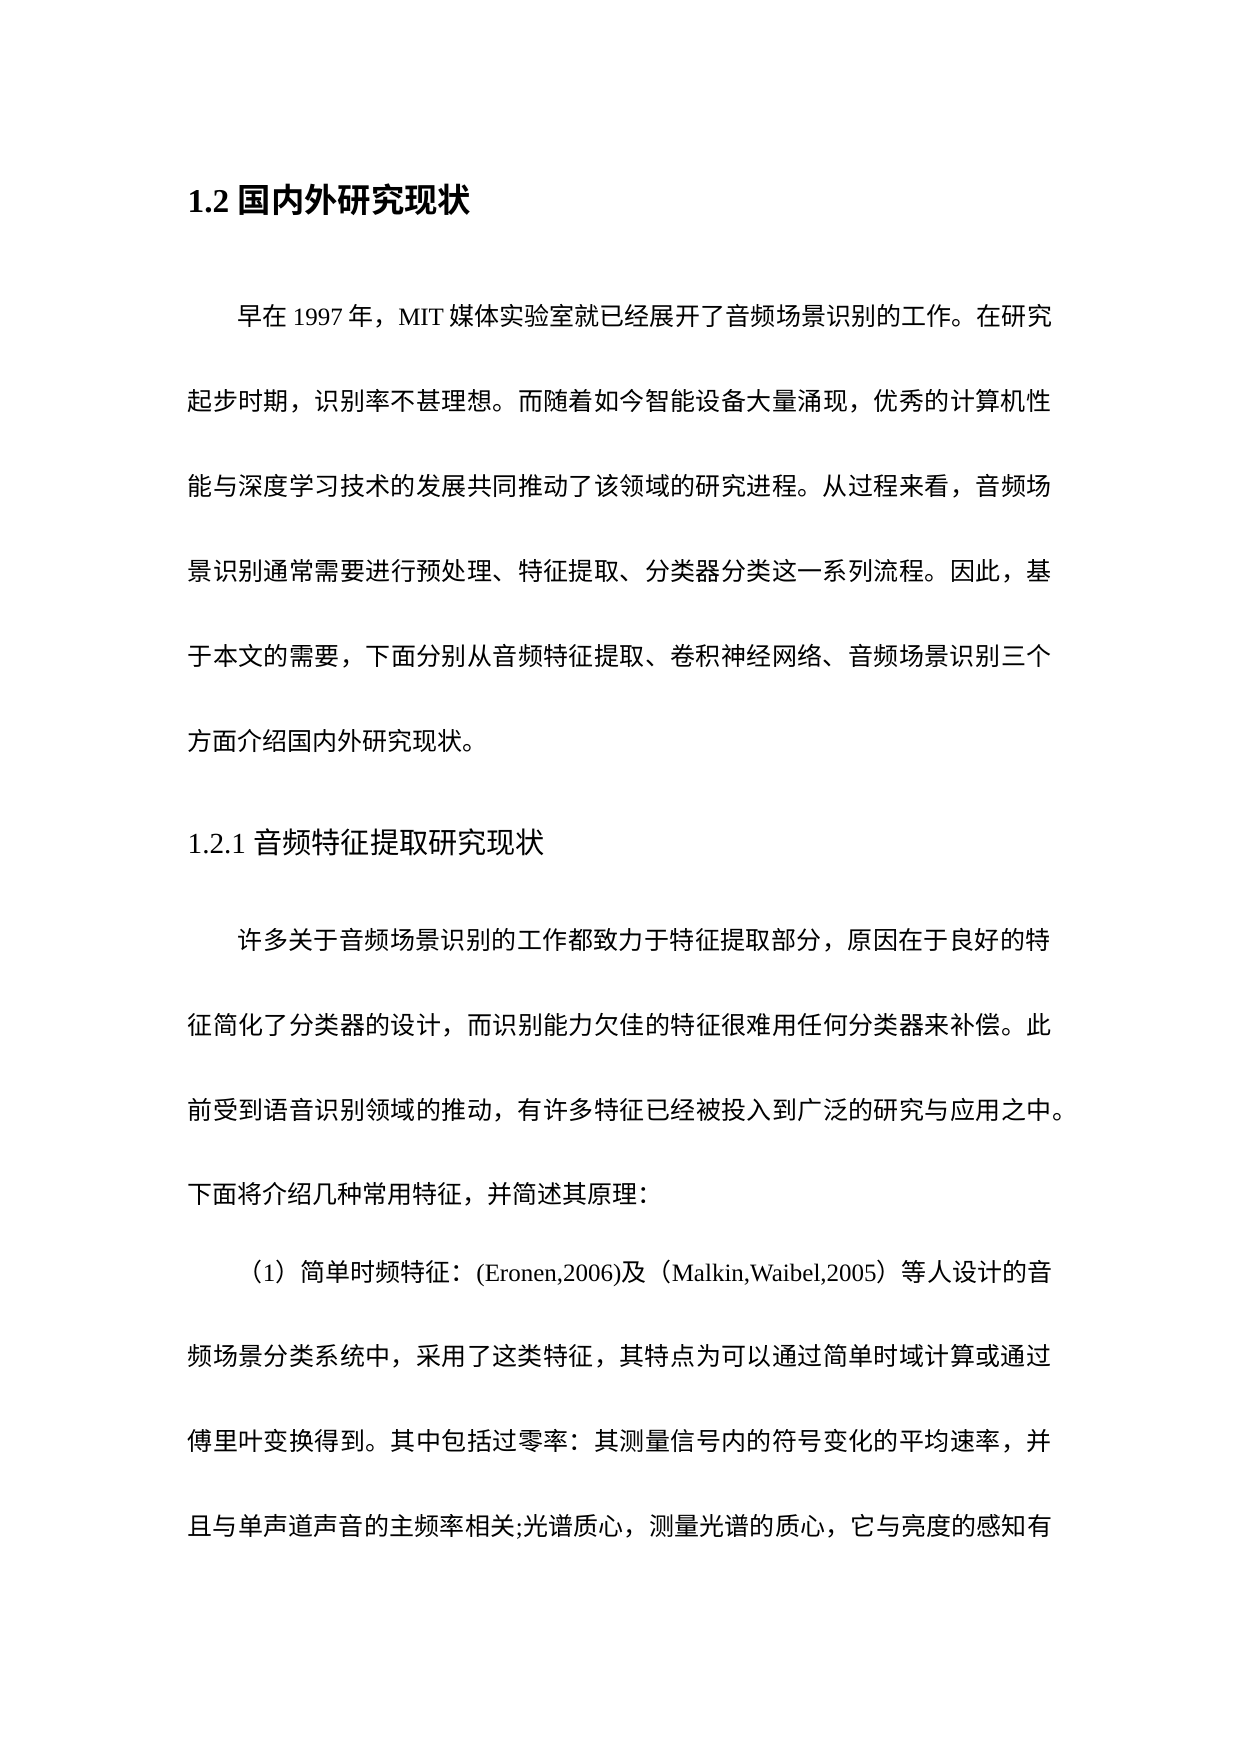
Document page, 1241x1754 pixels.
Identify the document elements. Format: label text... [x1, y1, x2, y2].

subtitle 1.2 国内外研究现状 [187, 164, 1053, 232]
text 许多关于音频场景识别的工作都致力于特征提取部分，原因在于良好的特征简化了分类器的设计，而识别能力欠佳的特征很难用任何分类器来补偿。此前受到语音识别领域的推动，有许多特征已经被投入到广泛的研究与应用之中。下面将介绍几种常用特征，并简述其原理： [187, 904, 1053, 1227]
text 早在1997年，MIT媒体实验室就已经展开了音频场景识别的工作。在研究起步时期，识别率不甚理想。而随着如今智能设备大量涌现，优秀的计算机性能与深度学习技术的发展共同推动了该领域的研究进程。从过程来看，音频场景识别通常需要进行预处理、特征提取、分类器分类这一系列流程。因此，基于本文的需要，下面分别从音频特征提取、卷积神经网络、音频场景识别三个方面介绍国内外研究现状。 [187, 281, 1053, 773]
subtitle 1.2.1 音频特征提取研究现状 [187, 807, 1053, 875]
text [187, 1236, 1053, 1559]
